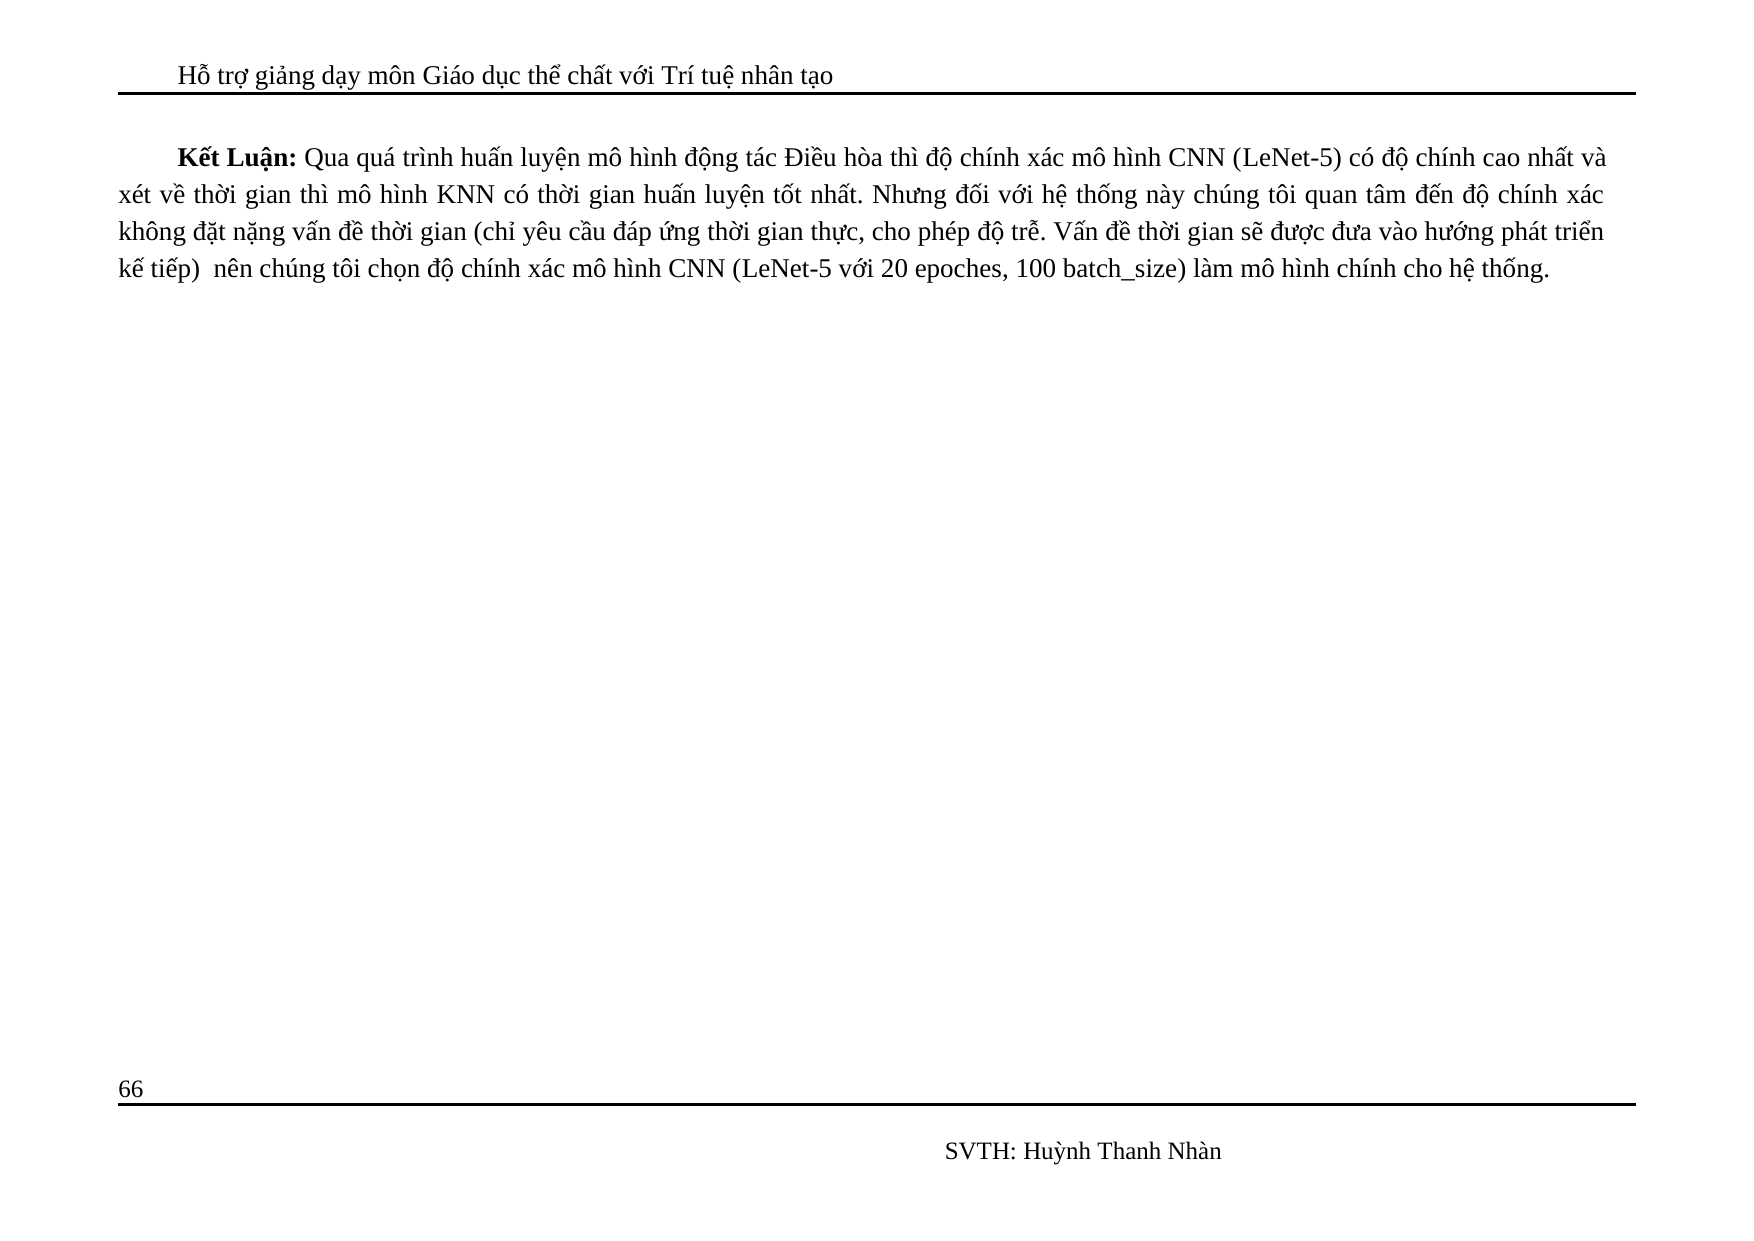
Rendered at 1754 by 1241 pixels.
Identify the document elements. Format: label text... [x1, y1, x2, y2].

text Kết Luận: Qua quá trình huấn luyện mô hình động tác Điều hòa thì độ chính xác mô hình CNN (LeNet-5) có độ chính cao nhất và xét về thời gian thì mô hình KNN có thời gian huấn luyện tốt nhất. Nhưng đối với hệ thống này chúng tôi quan tâm đến độ chính xác không đặt nặng vấn đề thời gian (chỉ yêu cầu đáp ứng thời gian thực, cho phép độ trễ. Vấn đề thời gian sẽ được đưa vào hướng phát triển kế tiếp) nên chúng tôi chọn độ chính xác mô hình CNN (LeNet-5 với 20 epoches, 100 batch_size) làm mô hình chính cho hệ thống. [118, 141, 1607, 284]
